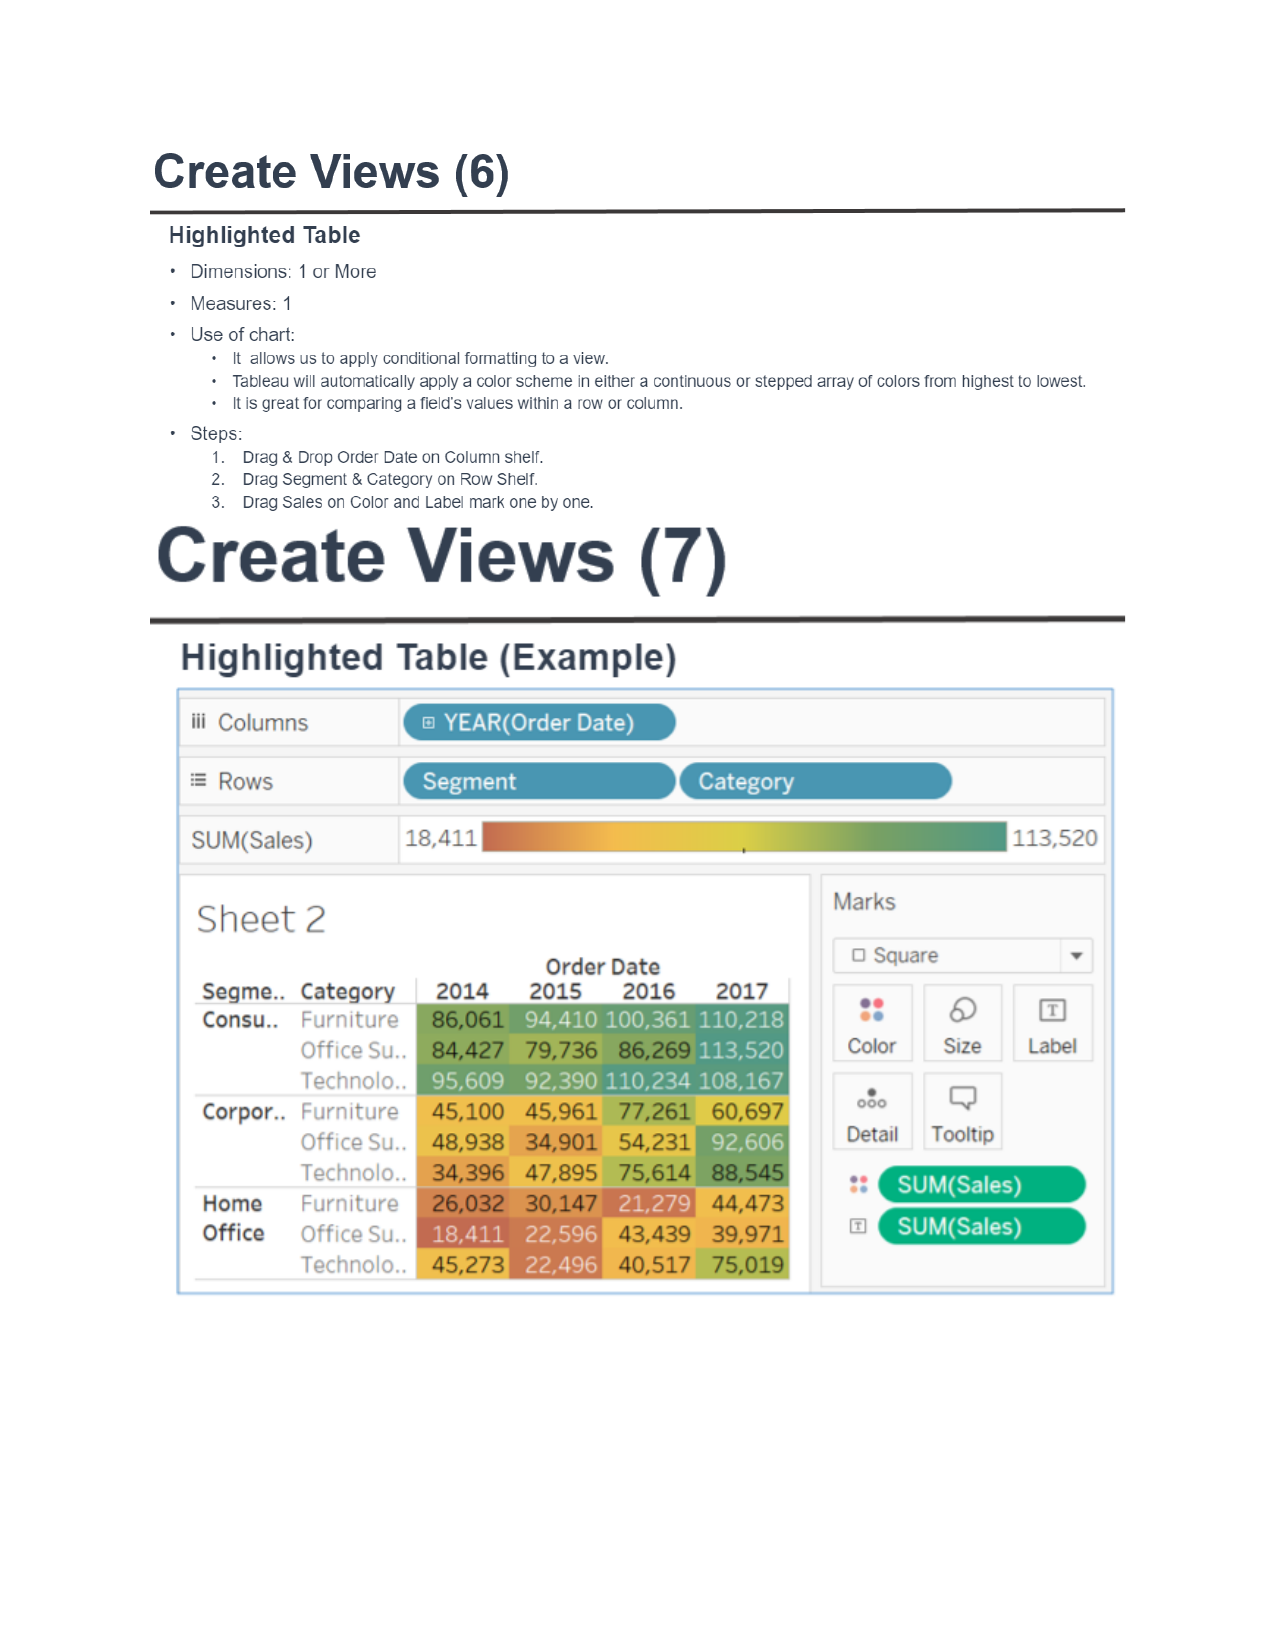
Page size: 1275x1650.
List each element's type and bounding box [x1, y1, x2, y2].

picture [150, 150, 1125, 519]
picture [150, 522, 1125, 1308]
